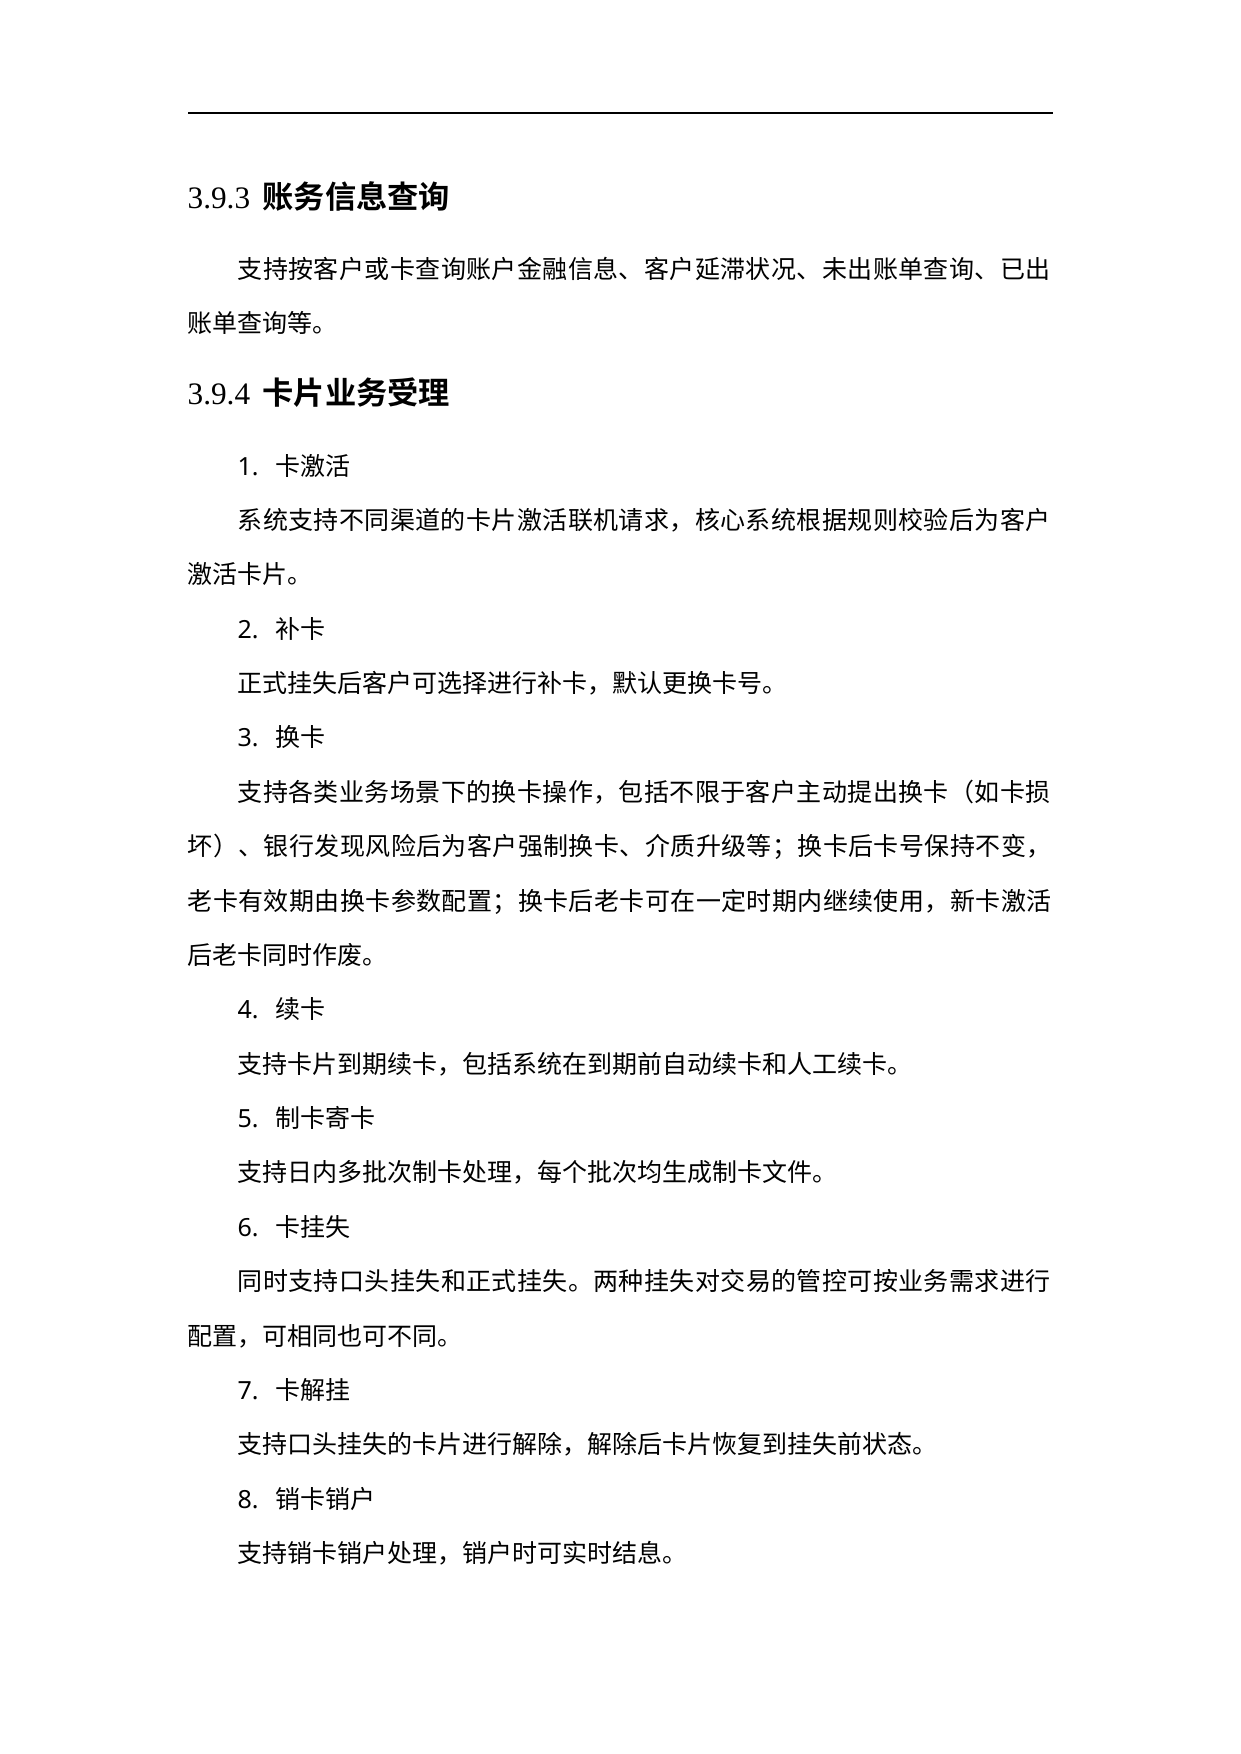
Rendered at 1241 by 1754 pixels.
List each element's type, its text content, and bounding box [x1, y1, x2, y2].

list 卡解挂 [187, 1370, 1053, 1407]
text 正式挂失后客户可选择进行补卡，默认更换卡号。 [187, 663, 1053, 700]
list 补卡 [187, 609, 1053, 645]
text 支持日内多批次制卡处理，每个批次均生成制卡文件。 [187, 1153, 1053, 1189]
text 支持按客户或卡查询账户金融信息、客户延滞状况、未出账单查询、已出账单查询等。 [187, 249, 1053, 340]
subtitle 账务信息查询 [187, 162, 1053, 227]
list 续卡 [187, 990, 1053, 1026]
text 系统支持不同渠道的卡片激活联机请求，核心系统根据规则校验后为客户激活卡片。 [187, 500, 1053, 591]
list 制卡寄卡 [187, 1098, 1053, 1135]
subtitle 卡片业务受理 [187, 358, 1053, 423]
text 支持口头挂失的卡片进行解除，解除后卡片恢复到挂失前状态。 [187, 1425, 1053, 1461]
text 支持各类业务场景下的换卡操作，包括不限于客户主动提出换卡（如卡损坏）、银行发现风险后为客户强制换卡、介质升级等；换卡后卡号保持不变，老卡有效期由换卡参数配置；换卡后老卡可在一定时期内继续使用，新卡激活后老卡同时作废。 [187, 772, 1053, 972]
text 支持卡片到期续卡，包括系统在到期前自动续卡和人工续卡。 [187, 1044, 1053, 1080]
list 卡挂失 [187, 1207, 1053, 1243]
text 同时支持口头挂失和正式挂失。两种挂失对交易的管控可按业务需求进行配置，可相同也可不同。 [187, 1262, 1053, 1352]
text 支持销卡销户处理，销户时可实时结息。 [187, 1533, 1053, 1570]
list 卡激活 [187, 446, 1053, 482]
list 换卡 [187, 718, 1053, 754]
list 销卡销户 [187, 1479, 1053, 1515]
